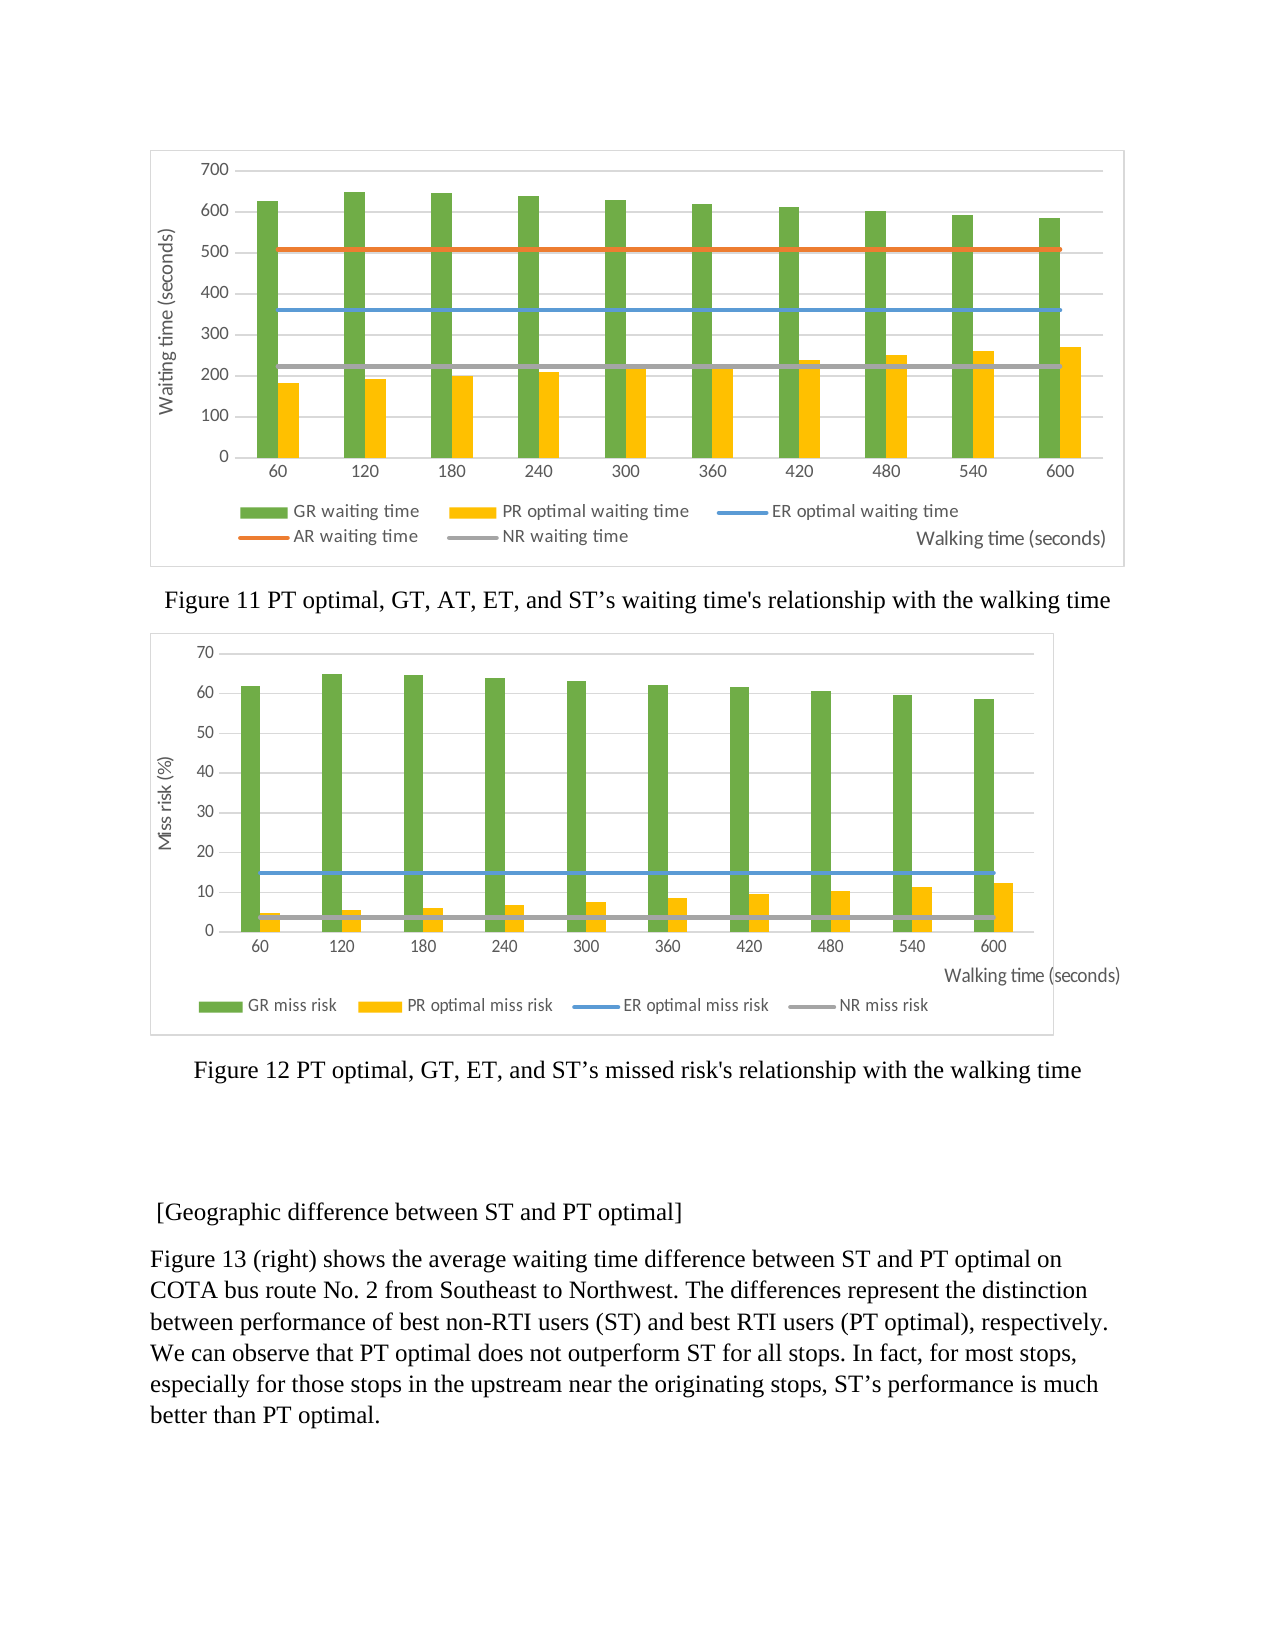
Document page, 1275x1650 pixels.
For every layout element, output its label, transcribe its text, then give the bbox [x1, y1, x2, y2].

text Figure 13 (right) shows the average waiting time difference between ST and PT optimal on COTA bus route No. 2 from Southeast to Northwest. The differences represent the distinction between performance of best non-RTI users (ST) and best RTI users (PT optimal), respectively. We can observe that PT optimal does not outperform ST for all stops. In fact, for most stops, especially for those stops in the upstream near the originating stops, ST’s performance is much better than PT optimal. [150, 1244, 1125, 1428]
text [Geographic difference between ST and PT optimal] [150, 1197, 1125, 1226]
text Figure 12 PT optimal, GT, ET, and ST’s missed risk's relationship with the walking time [150, 1055, 1125, 1084]
text Figure 11 PT optimal, GT, AT, ET, and ST’s waiting time's relationship with the walking time [150, 586, 1125, 614]
